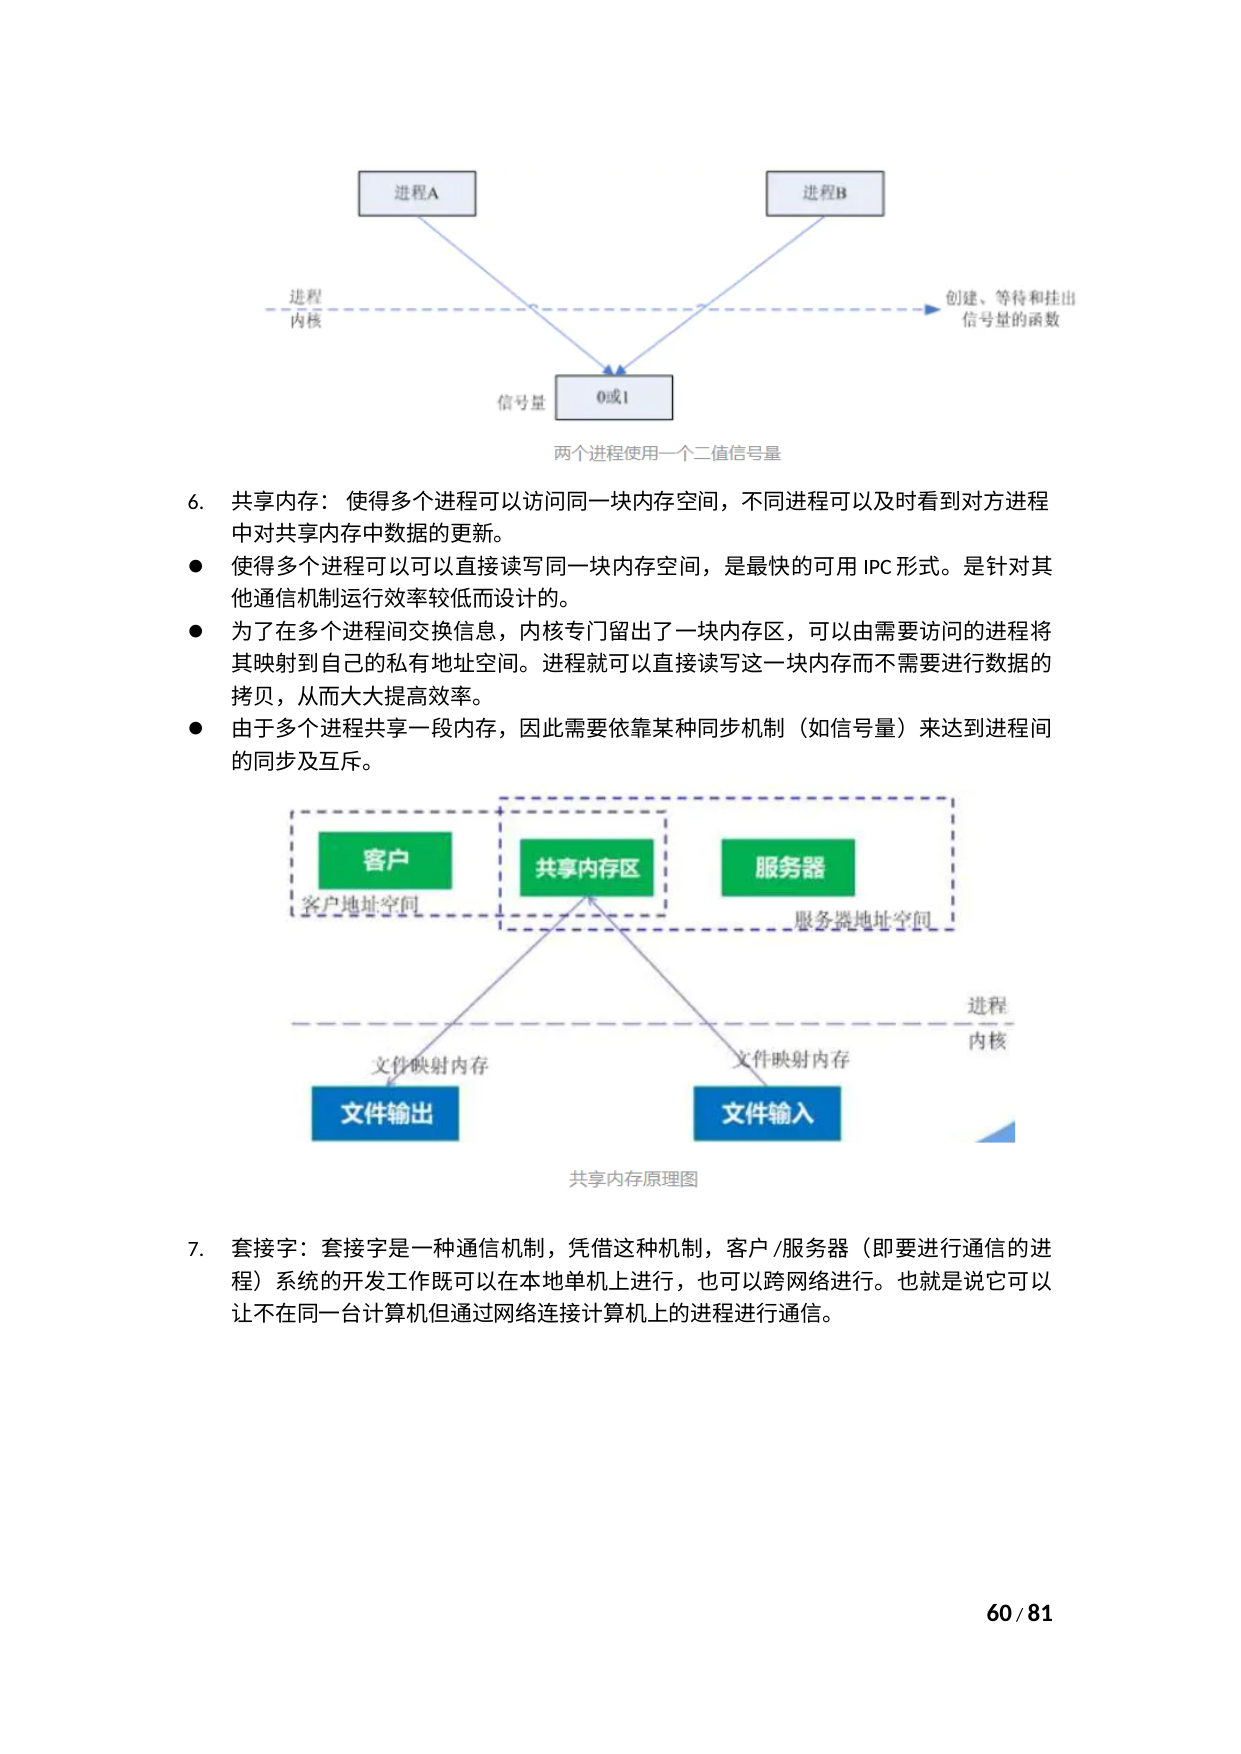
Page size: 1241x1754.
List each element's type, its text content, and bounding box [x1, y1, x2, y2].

list 使得多个进程可以可以直接读写同一块内存空间，是最快的可用IPC形式。是针对其他通信机制运行效率较低而设计的。 [187, 548, 1053, 613]
list 为了在多个进程间交换信息，内核专门留出了一块内存区，可以由需要访问的进程将其映射到自己的私有地址空间。进程就可以直接读写这一块内存而不需要进行数据的拷贝，从而大大提高效率。 [187, 613, 1053, 711]
picture [187, 776, 1053, 1199]
picture [231, 158, 1097, 470]
list 套接字：套接字是一种通信机制，凭借这种机制，客户/服务器（即要进行通信的进程）系统的开发工作既可以在本地单机上进行，也可以跨网络进行。也就是说它可以让不在同一台计算机但通过网络连接计算机上的进程进行通信。 [187, 1231, 1053, 1328]
list 由于多个进程共享一段内存，因此需要依靠某种同步机制（如信号量）来达到进程间的同步及互斥。 [187, 711, 1053, 776]
list 共享内存： 使得多个进程可以访问同一块内存空间，不同进程可以及时看到对方进程中对共享内存中数据的更新。 [187, 483, 1053, 548]
